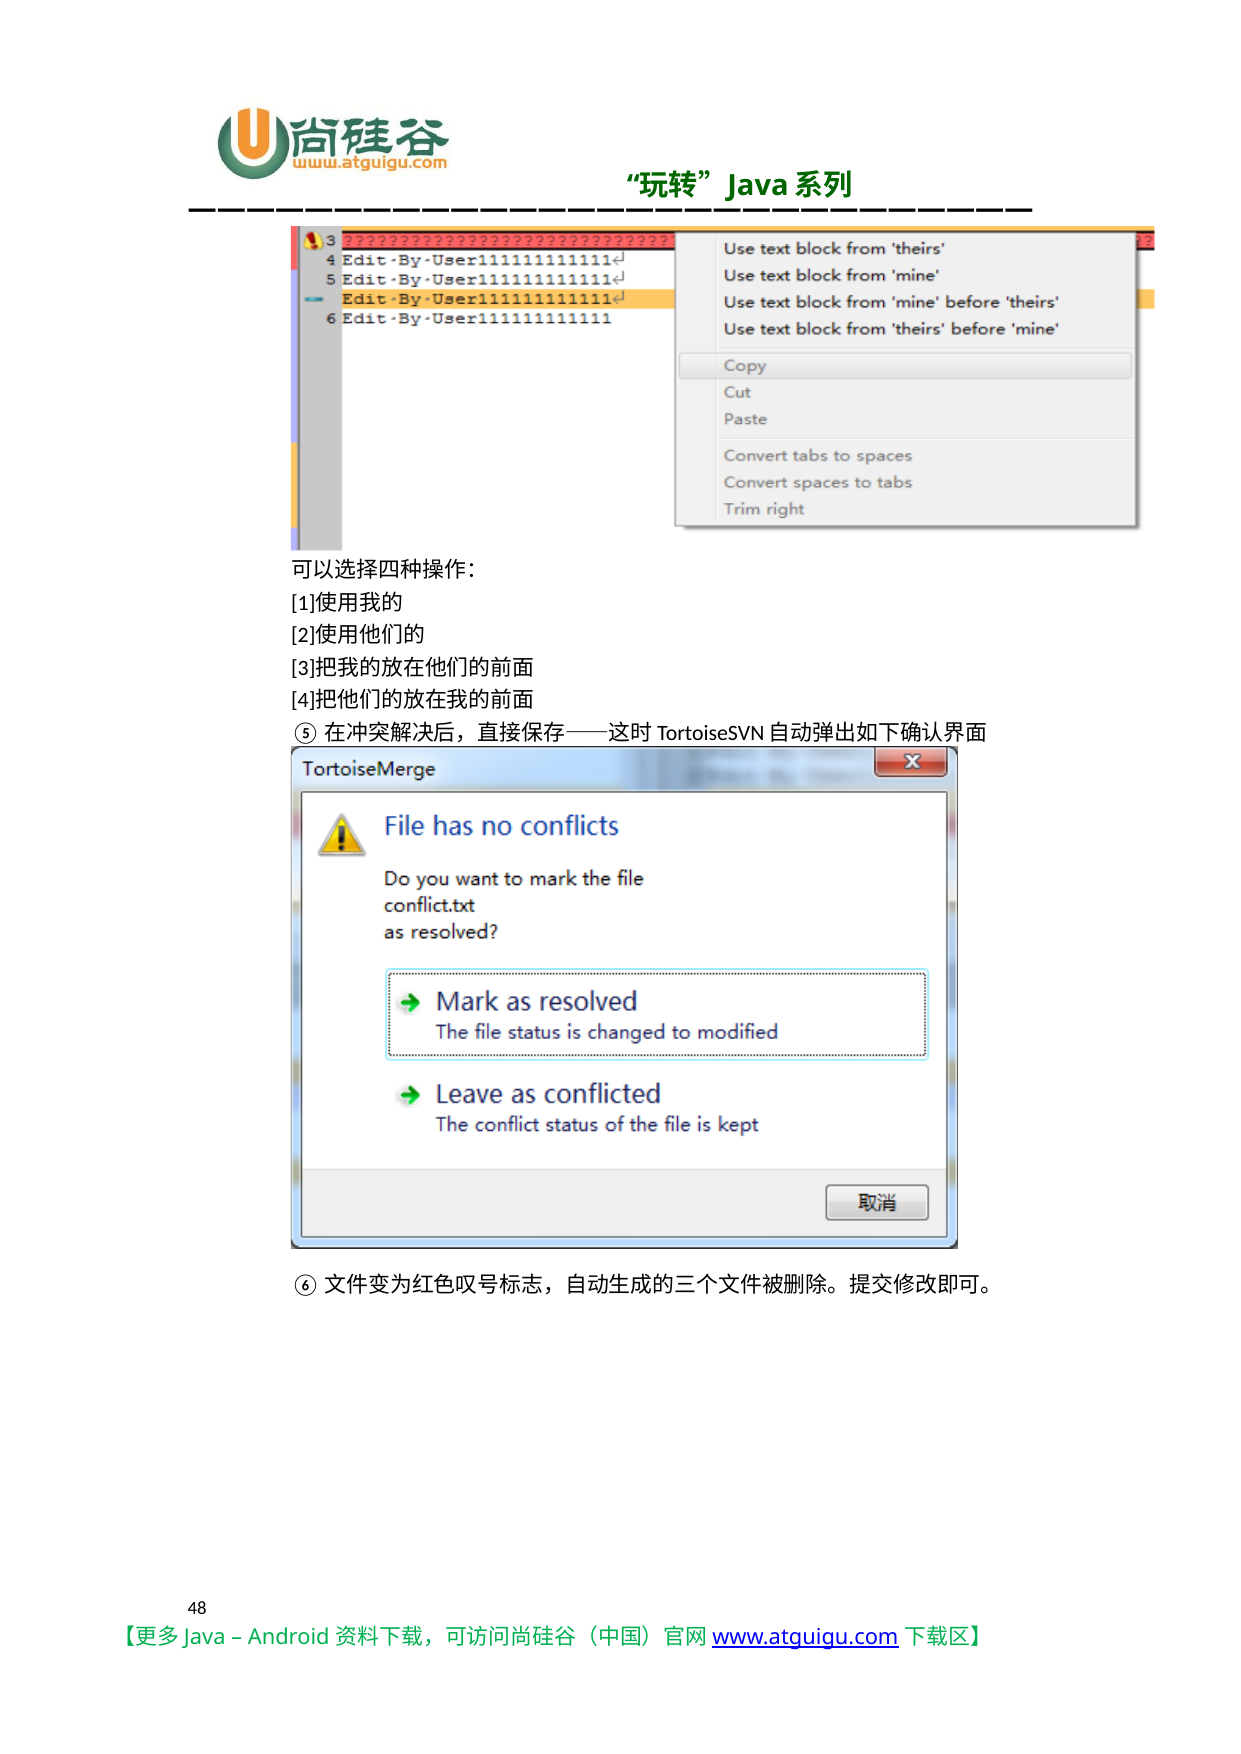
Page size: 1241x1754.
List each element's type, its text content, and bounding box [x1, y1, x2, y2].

picture [187, 88, 479, 195]
list ⑥文件变为红色叹号标志，自动生成的三个文件被删除。提交修改即可。 [291, 1267, 1053, 1299]
list [1]使用我的 [291, 584, 1053, 617]
list [2]使用他们的 [291, 617, 1053, 649]
list ⑤在冲突解决后，直接保存——这时TortoiseSVN自动弹出如下确认界面 [291, 714, 1053, 747]
picture [290, 746, 958, 1249]
list [4]把他们的放在我的前面 [291, 682, 1053, 714]
list [3]把我的放在他们的前面 [291, 649, 1053, 682]
list 可以选择四种操作： [291, 551, 1053, 584]
